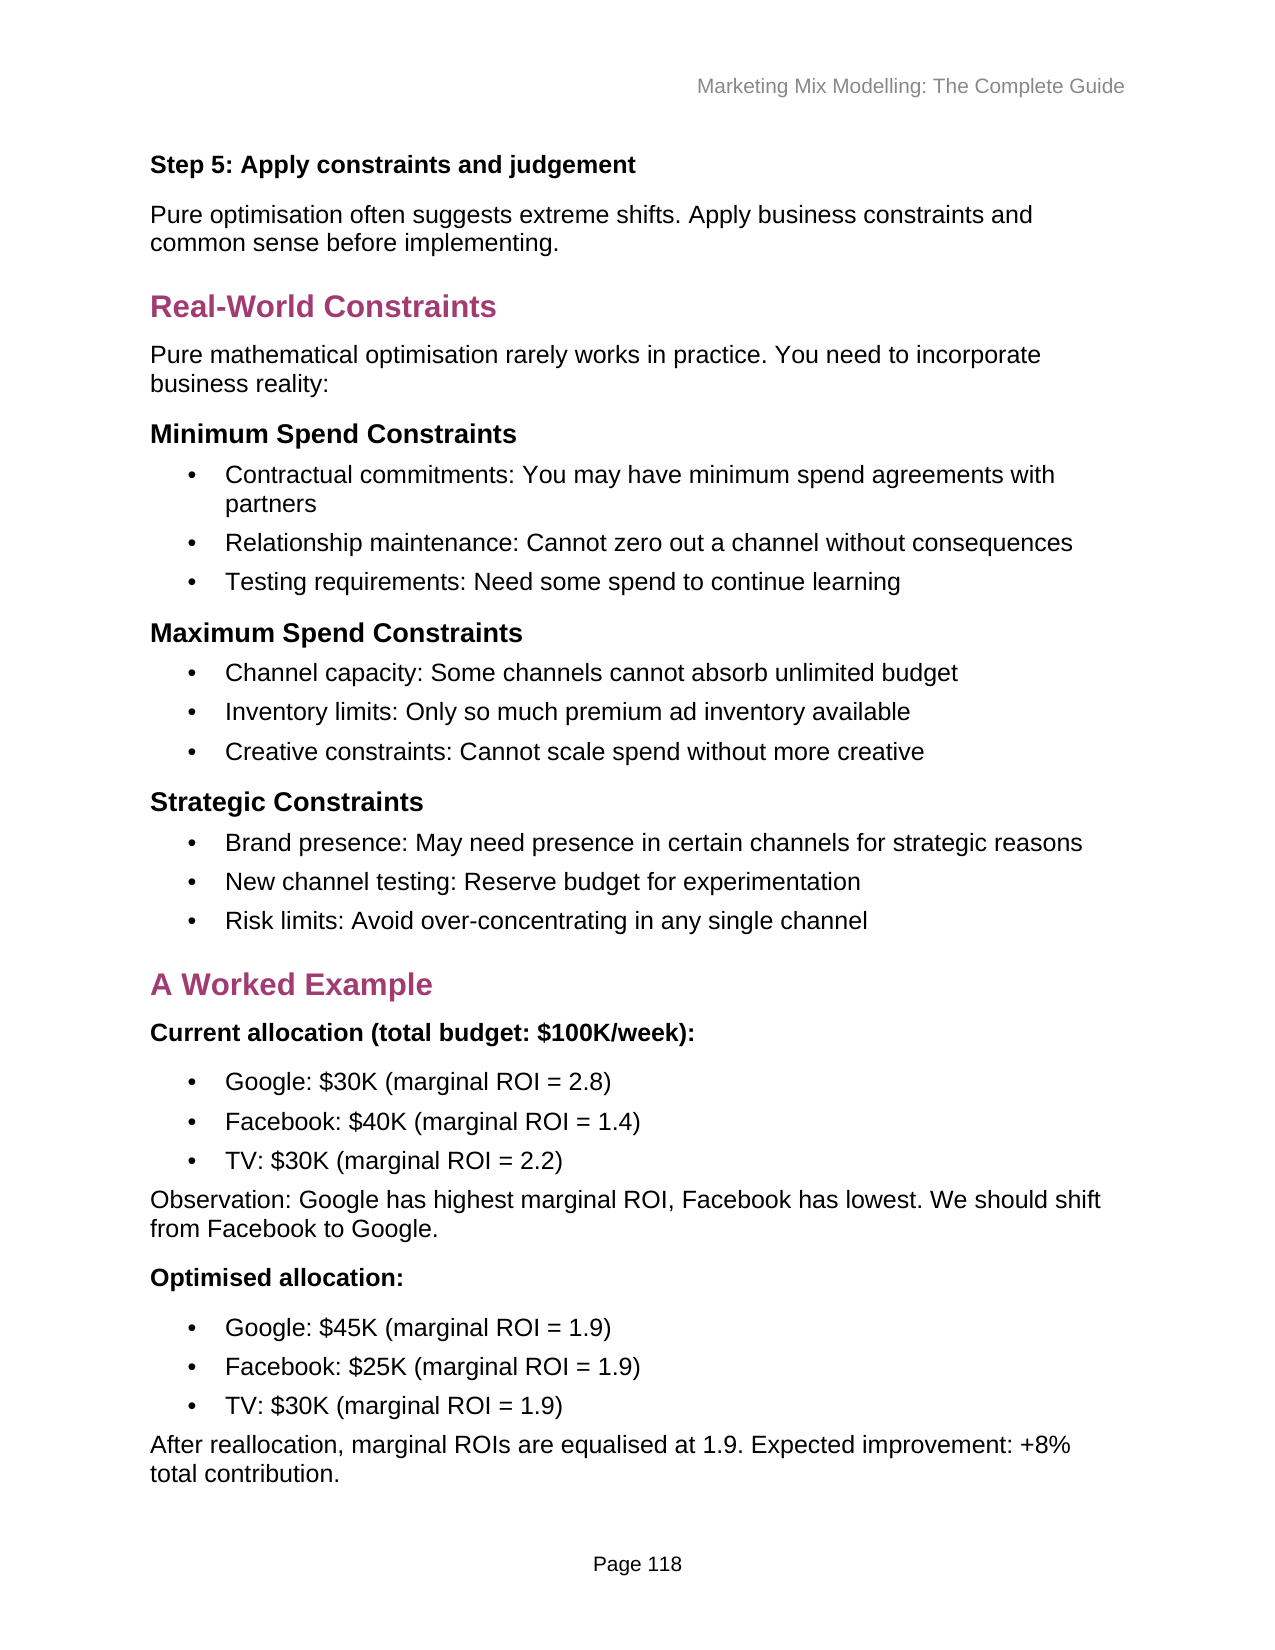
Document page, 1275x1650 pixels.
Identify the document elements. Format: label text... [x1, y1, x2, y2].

subtitle A Worked Example [150, 966, 1125, 1002]
list Inventory limits: Only so much premium ad inventory available [187, 697, 1125, 726]
list Risk limits: Avoid over-concentrating in any single channel [187, 906, 1125, 935]
list Channel capacity: Some channels cannot absorb unlimited budget [187, 658, 1125, 687]
subtitle Strategic Constraints [150, 786, 1125, 817]
text Current allocation (total budget: $100K/week): [150, 1018, 1125, 1046]
list Brand presence: May need presence in certain channels for strategic reasons [187, 828, 1125, 857]
list Google: $30K (marginal ROI = 2.8) [187, 1067, 1125, 1096]
list Contractual commitments: You may have minimum spend agreements with partners [187, 460, 1125, 517]
text Pure optimisation often suggests extreme shifts. Apply business constraints and common sense before implementing. [150, 199, 1125, 257]
list Google: $45K (marginal ROI = 1.9) [187, 1313, 1125, 1341]
text Observation: Google has highest marginal ROI, Facebook has lowest. We should shift from Facebook to Google. [150, 1185, 1125, 1242]
subtitle Real-World Constraints [150, 288, 1125, 324]
subtitle Maximum Spend Constraints [150, 617, 1125, 648]
text Optimised allocation: [150, 1263, 1125, 1292]
list Creative constraints: Cannot scale spend without more creative [187, 737, 1125, 765]
list TV: $30K (marginal ROI = 1.9) [187, 1391, 1125, 1420]
text Step 5: Apply constraints and judgement [150, 150, 1125, 179]
text After reallocation, marginal ROIs are equalised at 1.9. Expected improvement: +8% total contribution. [150, 1430, 1125, 1488]
list Facebook: $40K (marginal ROI = 1.4) [187, 1106, 1125, 1135]
list TV: $30K (marginal ROI = 2.2) [187, 1146, 1125, 1174]
list Relationship maintenance: Cannot zero out a channel without consequences [187, 528, 1125, 557]
text Pure mathematical optimisation rarely works in practice. You need to incorporate business reality: [150, 340, 1125, 397]
list Facebook: $25K (marginal ROI = 1.9) [187, 1352, 1125, 1381]
list New channel testing: Reserve budget for experimentation [187, 867, 1125, 896]
list Testing requirements: Need some spend to continue learning [187, 567, 1125, 596]
subtitle Minimum Spend Constraints [150, 418, 1125, 449]
